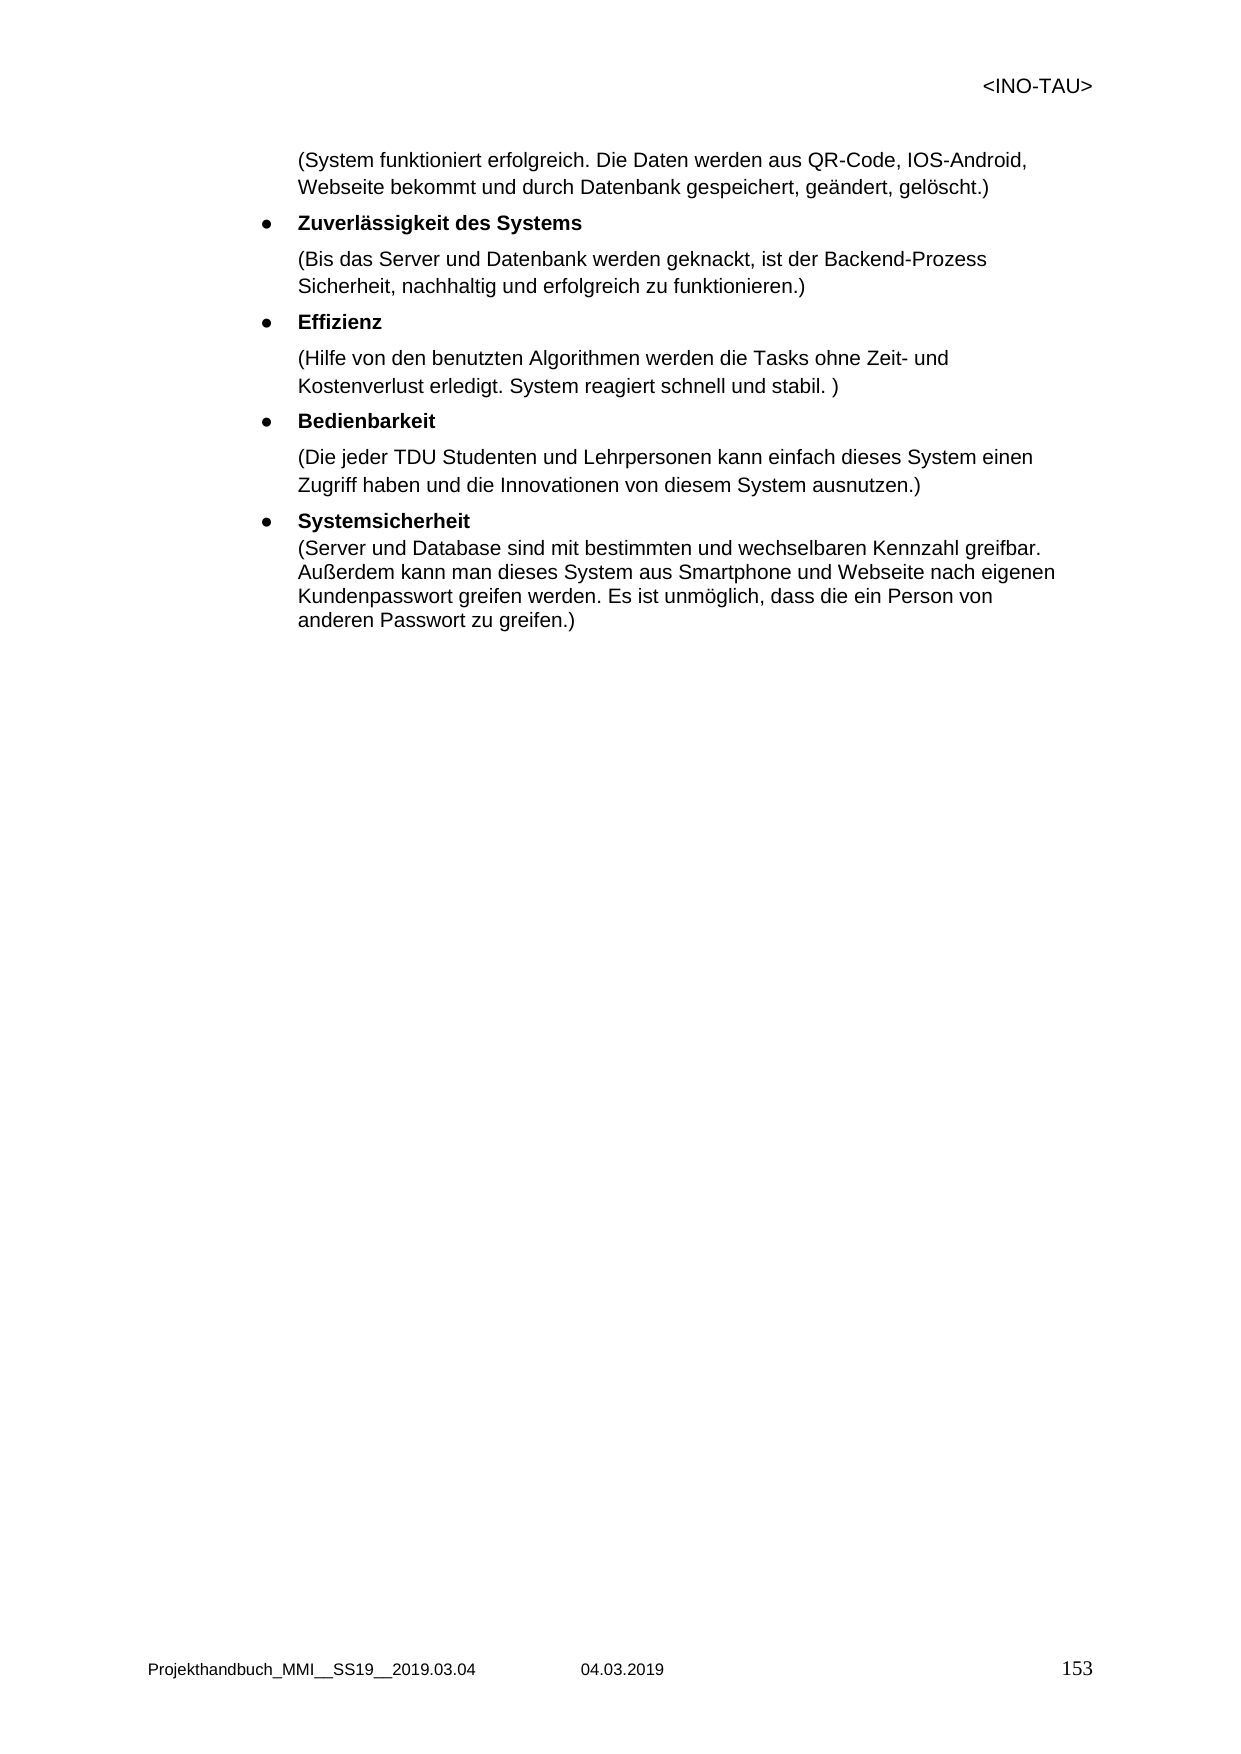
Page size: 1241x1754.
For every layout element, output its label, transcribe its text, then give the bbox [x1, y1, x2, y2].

list Systemsicherheit [260, 508, 1063, 532]
list Bedienbarkeit [260, 409, 1063, 433]
text (Bis das Server und Datenbank werden geknackt, ist der Backend-Prozess Sicherheit, nachhaltig und erfolgreich zu funktionieren.) [298, 247, 1063, 298]
list Effizienz [260, 310, 1063, 334]
list Zuverlässigkeit des Systems [260, 211, 1063, 235]
text (Die jeder TDU Studenten und Lehrpersonen kann einfach dieses System einen Zugriff haben und die Innovationen von diesem System ausnutzen.) [298, 445, 1063, 497]
text (System funktioniert erfolgreich. Die Daten werden aus QR-Code, IOS-Android, Webseite bekommt und durch Datenbank gespeichert, geändert, gelöscht.) [298, 148, 1063, 199]
text (Server und Database sind mit bestimmten und wechselbaren Kennzahl greifbar. Außerdem kann man dieses System aus Smartphone und Webseite nach eigenen Kundenpasswort greifen werden. Es ist unmöglich, dass die ein Person von anderen Passwort zu greifen.) [298, 536, 1063, 632]
text (Hilfe von den benutzten Algorithmen werden die Tasks ohne Zeit- und Kostenverlust erledigt. System reagiert schnell und stabil. ) [298, 346, 1063, 397]
